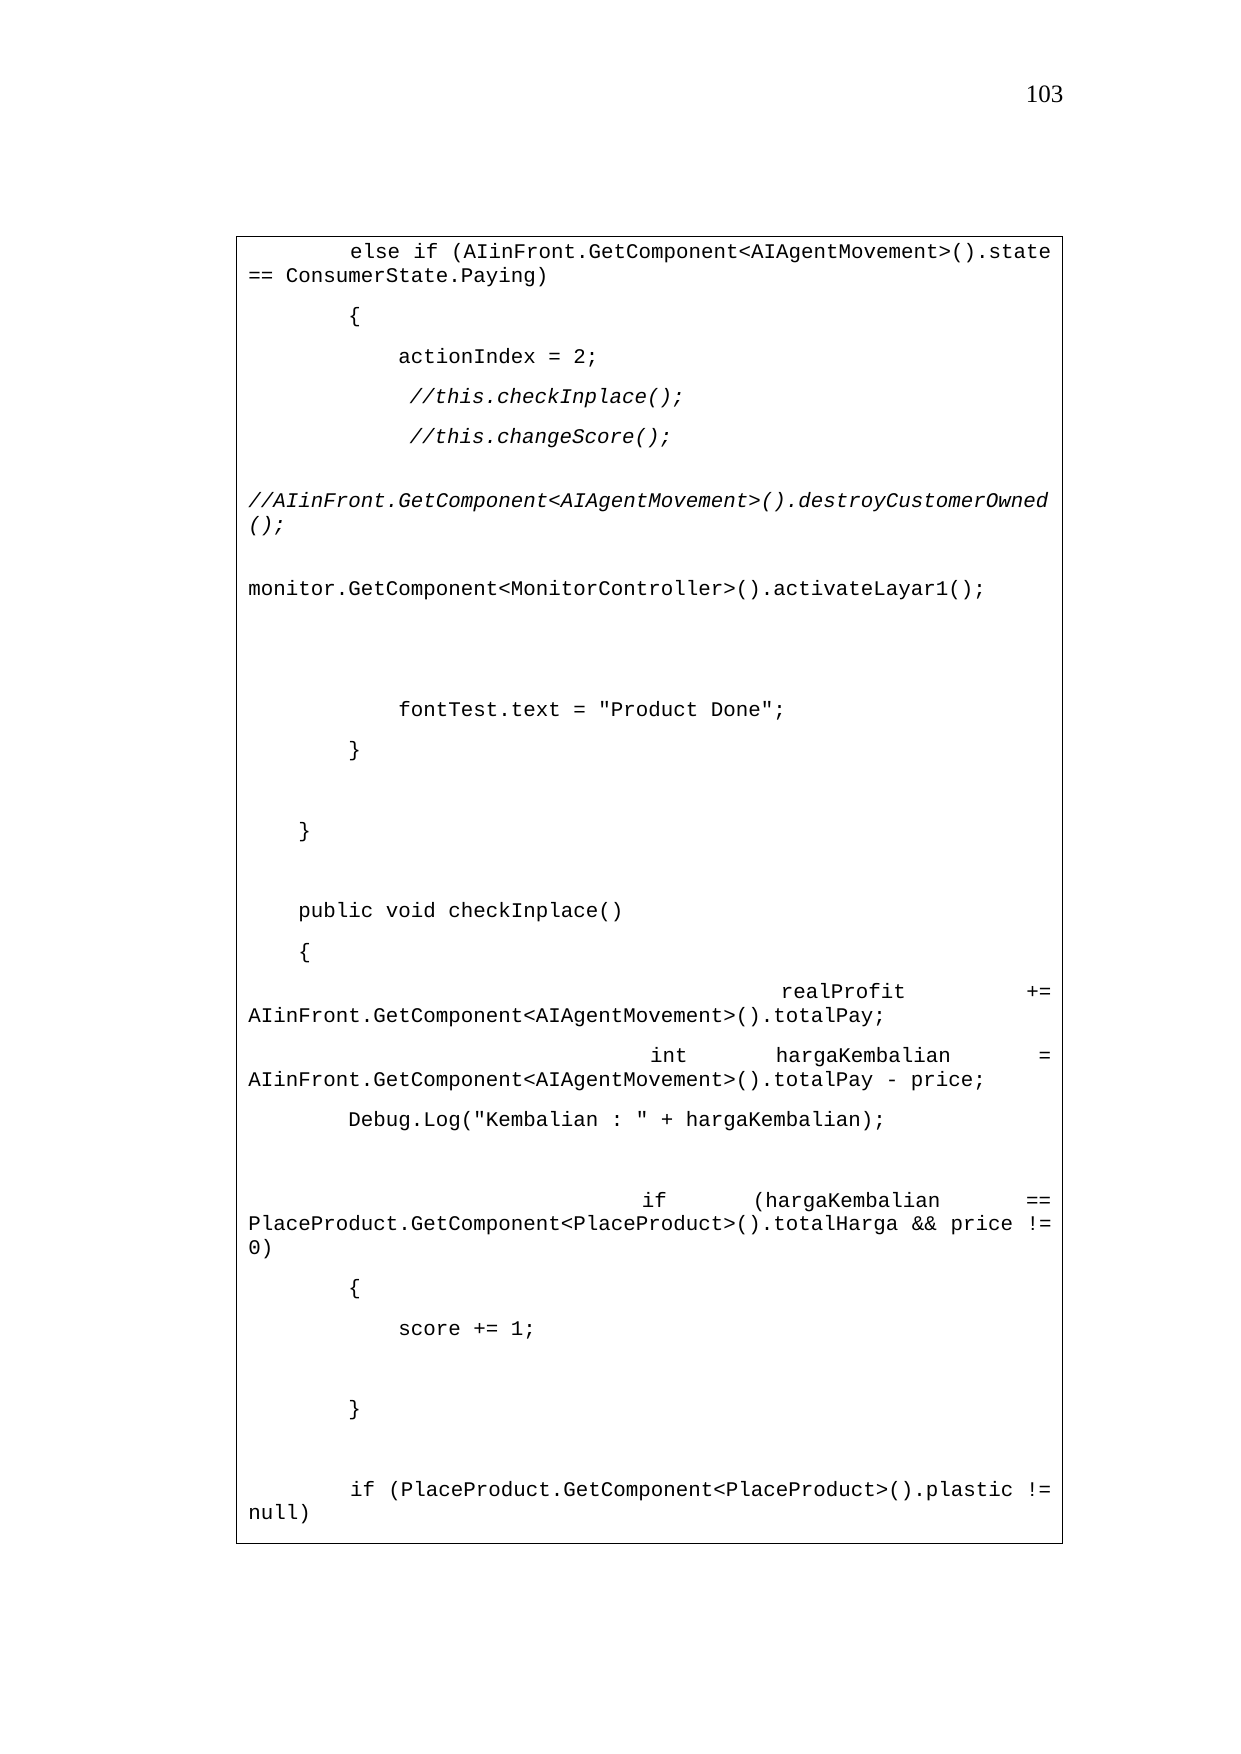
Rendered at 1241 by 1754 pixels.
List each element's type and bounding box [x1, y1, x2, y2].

table_header [237, 237, 1062, 1543]
